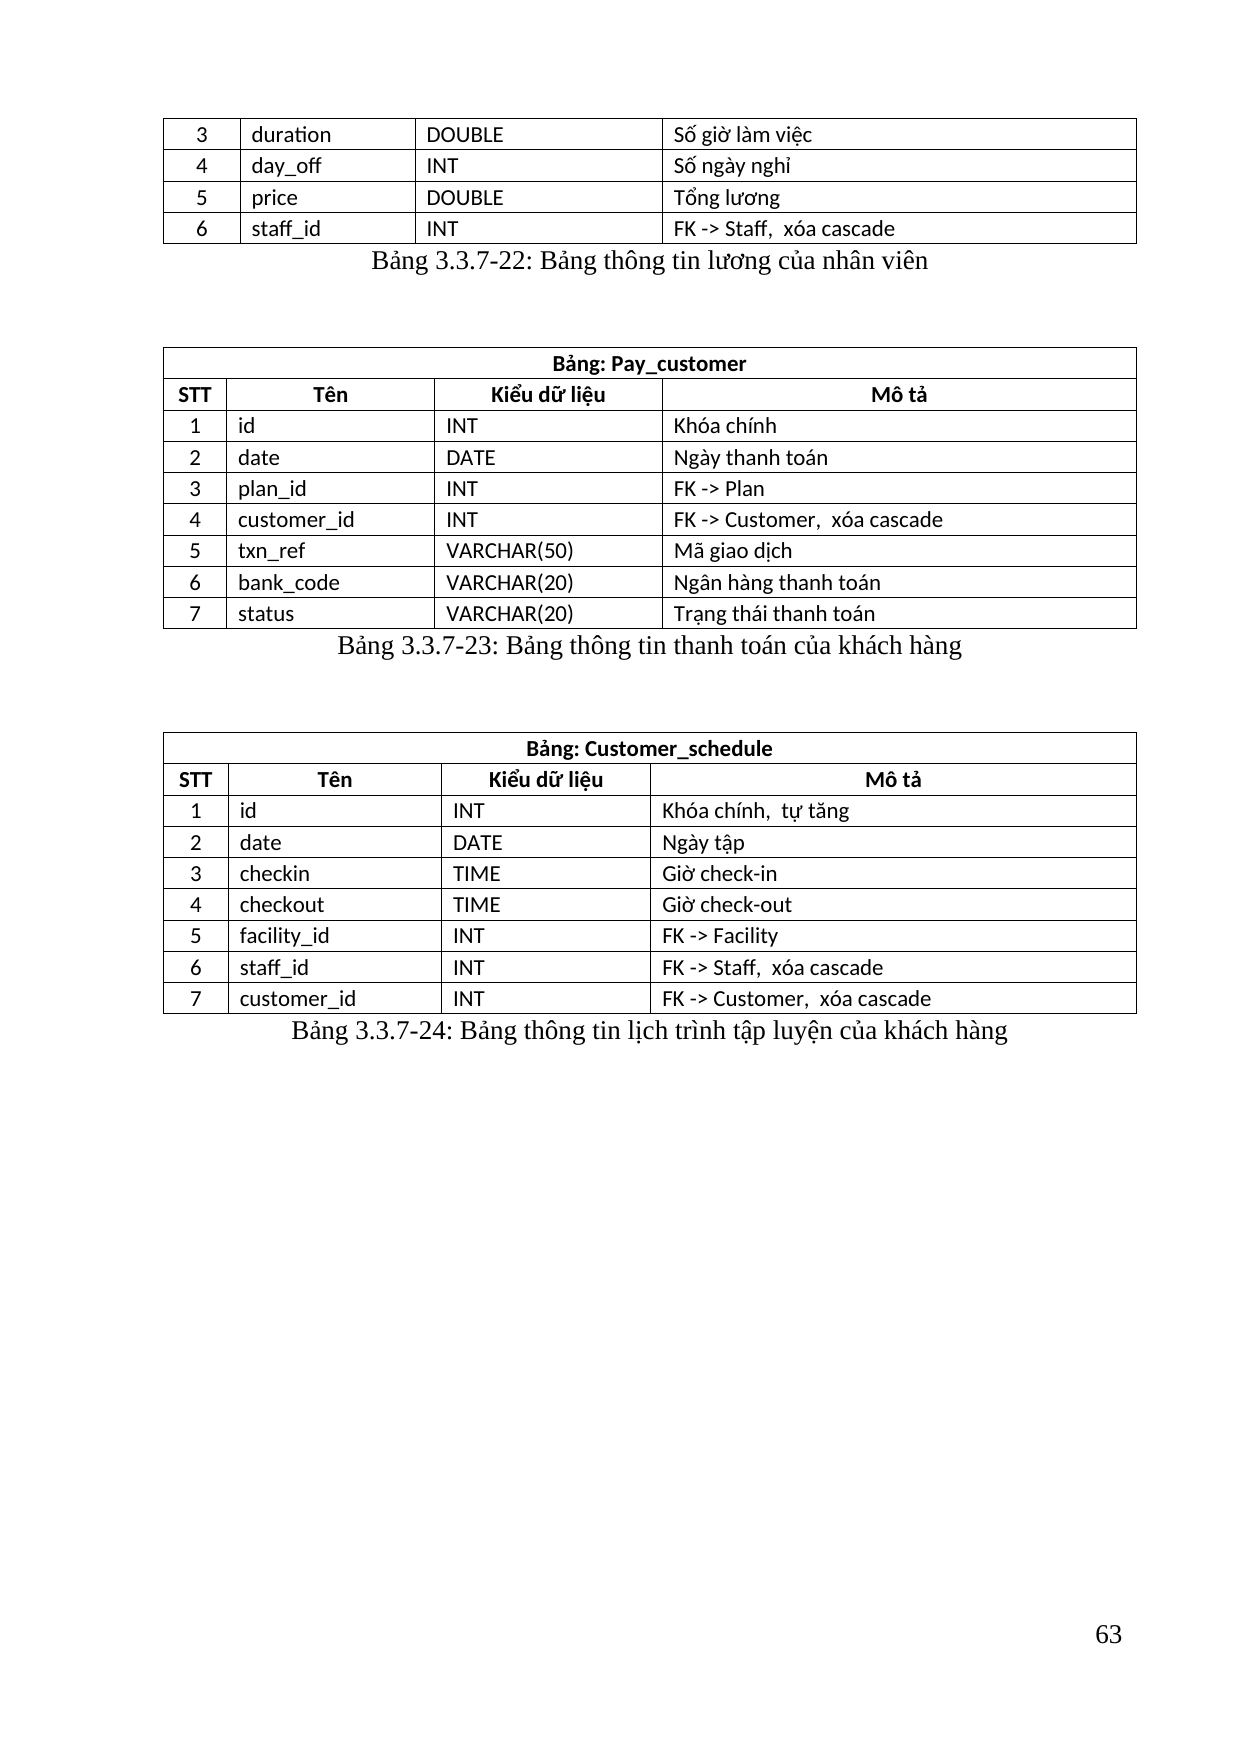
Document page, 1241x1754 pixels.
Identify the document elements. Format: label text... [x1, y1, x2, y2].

table_cell Ngân hàng thanh toán [663, 567, 1136, 597]
table_cell DOUBLE [416, 119, 662, 149]
table_cell Số ngày nghỉ [663, 150, 1136, 181]
table_cell INT [442, 796, 650, 826]
table_cell DOUBLE [416, 182, 662, 212]
table_cell FK -> Plan [663, 473, 1136, 503]
table_cell Tên [229, 764, 441, 794]
table_cell facility_id [229, 921, 441, 951]
table_header Bảng: Customer_schedule [164, 733, 1136, 763]
table_cell staff_id [241, 213, 415, 243]
table_cell 4 [164, 889, 228, 919]
table_cell TIME [442, 889, 650, 919]
table_cell duration [241, 119, 415, 149]
table_cell INT [442, 983, 650, 1013]
table_cell INT [416, 213, 662, 243]
text Bảng 3.3.7-11: Bảng thông tin lương của nhân viên [177, 244, 1122, 275]
table_cell INT [416, 150, 662, 181]
table_cell Tên [227, 379, 434, 409]
table_cell day_off [241, 150, 415, 181]
table_cell status [227, 598, 434, 628]
table_cell 3 [164, 119, 240, 149]
text Bảng 3.3.7-12: Bảng thông tin thanh toán của khách hàng [177, 629, 1122, 660]
table_cell TIME [442, 858, 650, 888]
table_cell customer_id [229, 983, 441, 1013]
table_cell 7 [164, 598, 226, 628]
table_header Bảng: Pay_customer [164, 348, 1136, 378]
table_cell 1 [164, 796, 228, 826]
table_cell price [241, 182, 415, 212]
table_cell 3 [164, 473, 226, 503]
table_cell Khóa chính [663, 411, 1136, 441]
table_cell Kiểu dữ liệu [435, 379, 662, 409]
table_cell Ngày thanh toán [663, 442, 1136, 472]
table_cell 2 [164, 442, 226, 472]
table_cell STT [164, 379, 226, 409]
table_cell FK -> Staff, xóa cascade [663, 213, 1136, 243]
table_cell Tổng lương [663, 182, 1136, 212]
table_cell 4 [164, 150, 240, 181]
table_cell Mô tả [663, 379, 1136, 409]
table_cell VARCHAR(20) [435, 598, 662, 628]
table_cell INT [442, 921, 650, 951]
table_cell Ngày tập [651, 827, 1136, 857]
table_cell FK -> Facility [651, 921, 1136, 951]
table_cell Giờ check-in [651, 858, 1136, 888]
table_cell INT [442, 952, 650, 982]
table_cell id [227, 411, 434, 441]
table_cell checkout [229, 889, 441, 919]
table_cell Mô tả [651, 764, 1136, 794]
table_cell customer_id [227, 504, 434, 534]
table_cell 6 [164, 213, 240, 243]
table_cell txn_ref [227, 536, 434, 566]
table_cell STT [164, 764, 228, 794]
table_cell 6 [164, 567, 226, 597]
table_cell Giờ check-out [651, 889, 1136, 919]
table_cell 5 [164, 921, 228, 951]
table_cell VARCHAR(20) [435, 567, 662, 597]
table_cell date [229, 827, 441, 857]
table_cell id [229, 796, 441, 826]
table_cell DATE [435, 442, 662, 472]
table_cell Khóa chính, tự tăng [651, 796, 1136, 826]
table_cell 6 [164, 952, 228, 982]
table_cell plan_id [227, 473, 434, 503]
table_cell Mã giao dịch [663, 536, 1136, 566]
text Bảng 3.3.7-13: Bảng thông tin lịch trình tập luyện của khách hàng [177, 1014, 1122, 1046]
table_cell 2 [164, 827, 228, 857]
table_cell Số giờ làm việc [663, 119, 1136, 149]
table_cell DATE [442, 827, 650, 857]
table_cell 5 [164, 536, 226, 566]
table_cell FK -> Staff, xóa cascade [651, 952, 1136, 982]
table_cell staff_id [229, 952, 441, 982]
table_cell checkin [229, 858, 441, 888]
table_cell INT [435, 504, 662, 534]
table_cell FK -> Customer, xóa cascade [663, 504, 1136, 534]
table_cell 3 [164, 858, 228, 888]
table_cell INT [435, 473, 662, 503]
table_cell 4 [164, 504, 226, 534]
table_cell 1 [164, 411, 226, 441]
table_cell FK -> Customer, xóa cascade [651, 983, 1136, 1013]
table_cell 7 [164, 983, 228, 1013]
table_cell Trạng thái thanh toán [663, 598, 1136, 628]
table_cell INT [435, 411, 662, 441]
table_cell Kiểu dữ liệu [442, 764, 650, 794]
table_cell 5 [164, 182, 240, 212]
table_cell VARCHAR(50) [435, 536, 662, 566]
table_cell bank_code [227, 567, 434, 597]
table_cell date [227, 442, 434, 472]
